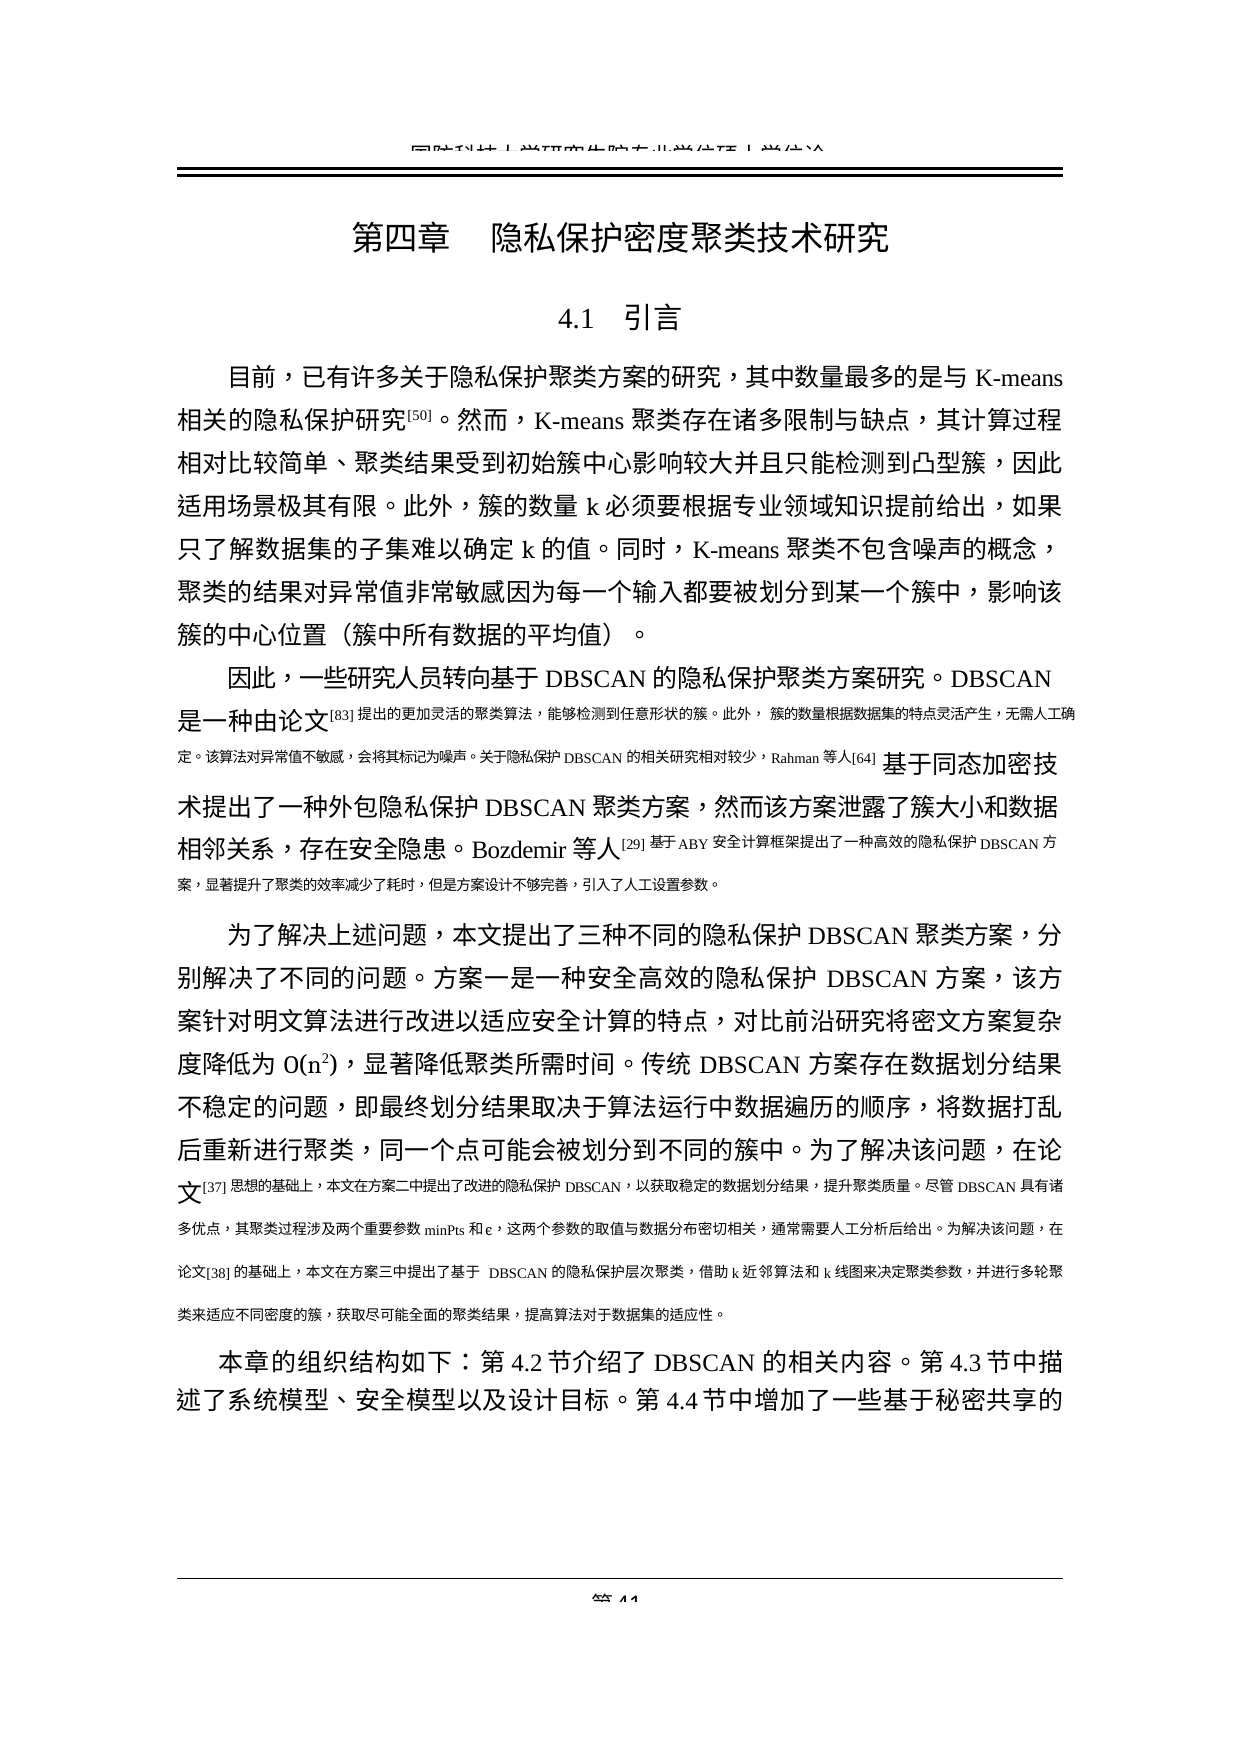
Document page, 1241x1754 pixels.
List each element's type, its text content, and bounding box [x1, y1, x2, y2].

text 目前，已有许多关于隐私保护聚类方案的研究，其中数量最多的是与 K-means 相关的隐私保护研究[50]。然而，K-means 聚类存在诸多限制与缺点，其计算过程相对比较简单、聚类结果受到初始簇中心影响较大并且只能检测到凸型簇，因此适用场景极其有限。此外，簇的数量 k 必须要根据专业领域知识提前给出，如果只了解数据集的子集难以确定k 的值。同时，K-means 聚类不包含噪声的概念，聚类的结果对异常值非常敏感因为每一个输入都要被划分到某一个簇中，影响该簇的中心位置（簇中所有数据的平均值）。 [177, 360, 1063, 652]
text 为了解决上述问题，本文提出了三种不同的隐私保护DBSCAN 聚类方案，分别解决了不同的问题。方案一是一种安全高效的隐私保护 DBSCAN 方案，该方案针对明文算法进行改进以适应安全计算的特点，对比前沿研究将密文方案复杂度降低为 O(n2)，显著降低聚类所需时间。传统 DBSCAN 方案存在数据划分结果不稳定的问题，即最终划分结果取决于算法运行中数据遍历的顺序，将数据打乱后重新进行聚类，同一个点可能会被划分到不同的簇中。为了解决该问题，在论文[37] 思想的基础上，本文在方案二中提出了改进的隐私保护 DBSCAN，以获取稳定的数据划分结果，提升聚类质量。尽管DBSCAN 具有诸多优点，其聚类过程涉及两个重要参数 minPts 和 ϵ，这两个参数的取值与数据分布密切相关，通常需要人工分析后给出。为解决该问题，在论文[38] 的基础上，本文在方案三中提出了基于DBSCAN 的隐私保护层次聚类，借助k 近邻算法和k 线图来决定聚类参数，并进行多轮聚类来适应不同密度的簇，获取尽可能全面的聚类结果，提高算法对于数据集的适应性。 [177, 918, 1063, 1338]
text 因此，一些研究人员转向基于 DBSCAN 的隐私保护聚类方案研究。DBSCAN 是一种由论文[83] 提出的更加灵活的聚类算法，能够检测到任意形状的簇。此外， 簇的数量根据数据集的特点灵活产生，无需人工确定。该算法对异常值不敏感，会将其标记为噪声。关于隐私保护 DBSCAN 的相关研究相对较少，Rahman 等人[64] 基于同态加密技术提出了一种外包隐私保护DBSCAN 聚类方案，然而该方案泄露了簇大小和数据相邻关系，存在安全隐患。Bozdemir 等人[29] 基于 ABY 安全计算框架提出了一种高效的隐私保护DBSCAN 方案，显著提升了聚类的效率减少了耗时，但是方案设计不够完善，引入了人工设置参数。 [177, 661, 1081, 909]
text 述了系统模型、安全模型以及设计目标。第4.4节中增加了一些基于秘密共享的 [152, 1382, 1063, 1416]
text 本章的组织结构如下：第4.2节介绍了 DBSCAN 的相关内容。第4.3节中描 [152, 1347, 1063, 1377]
subtitle 引言 [558, 297, 1094, 337]
text 第四章 隐私保护密度聚类技术研究 [152, 215, 1088, 261]
